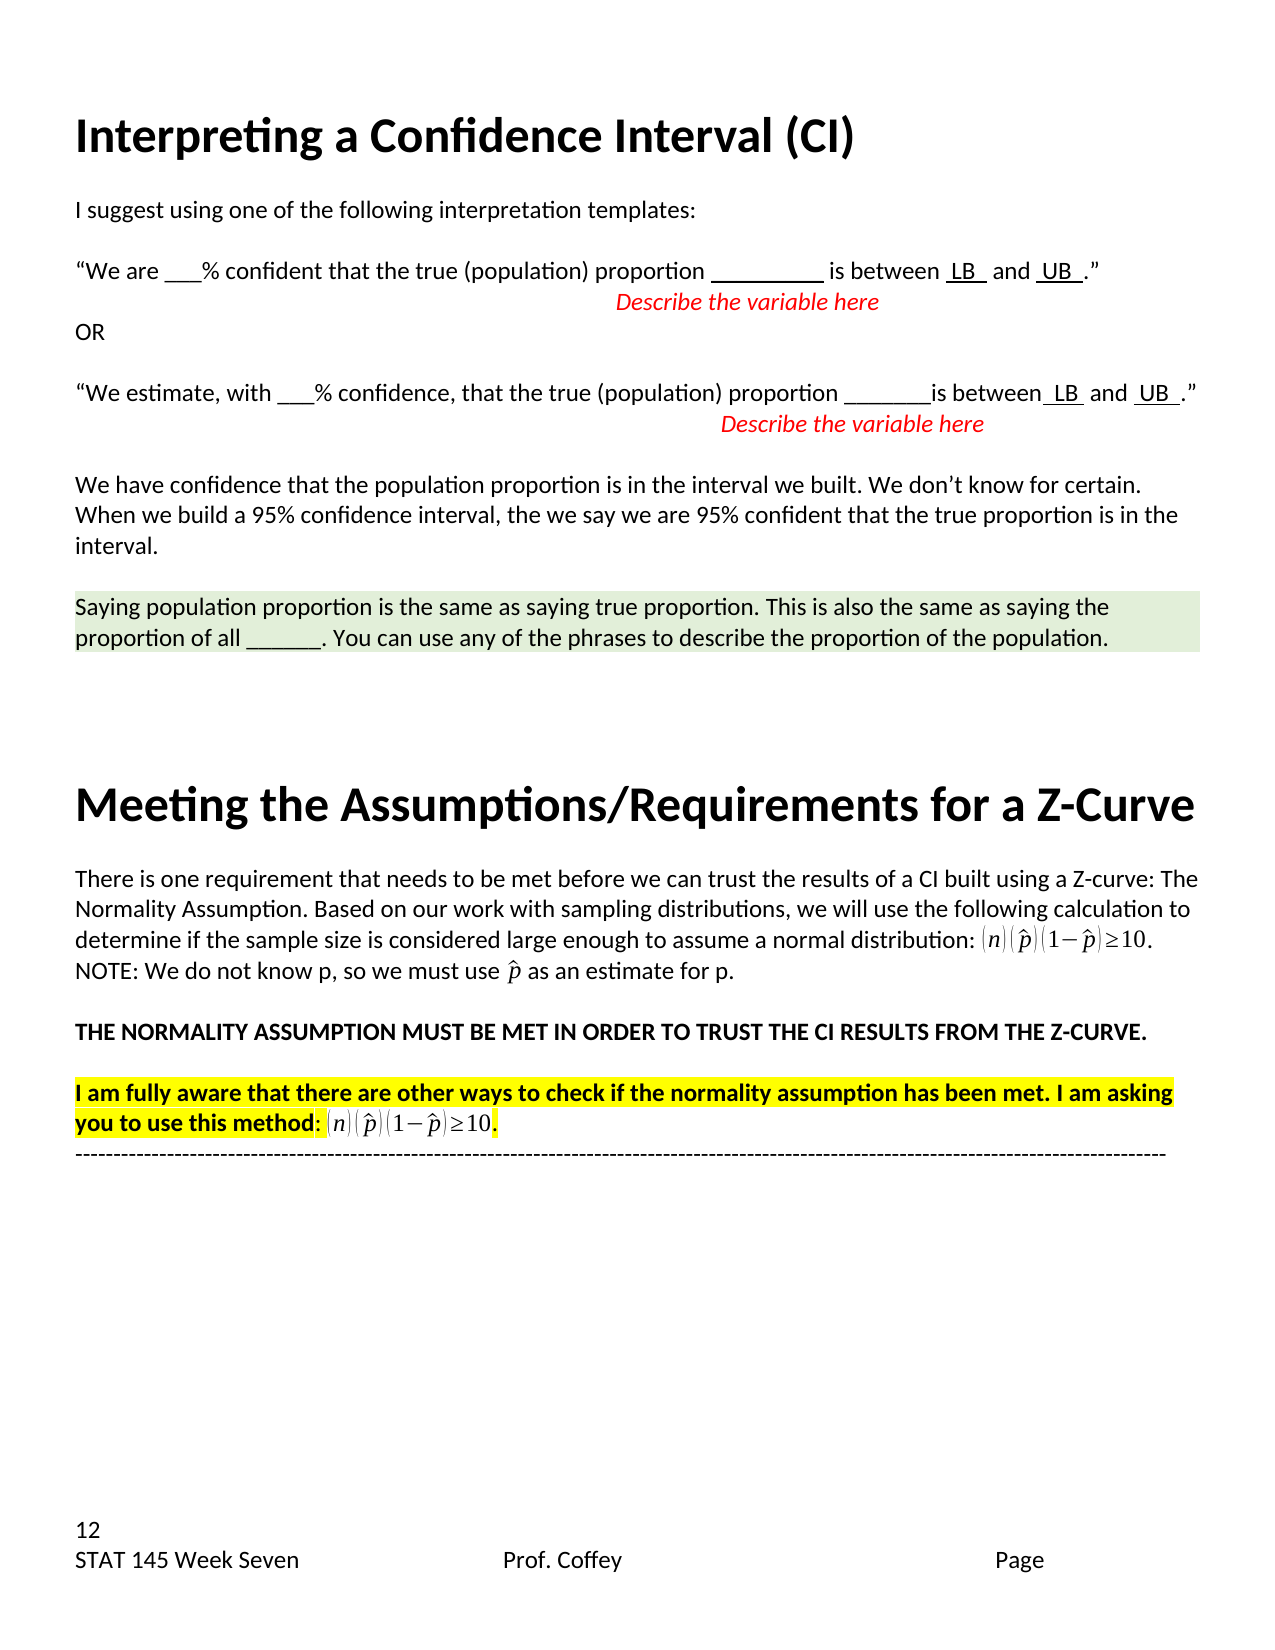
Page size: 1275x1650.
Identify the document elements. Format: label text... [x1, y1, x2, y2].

text Saying population proportion is the same as saying true proportion. This is also the same as saying the proportion of all ______. You can use any of the phrases to describe the proportion of the population. [75, 591, 1200, 652]
text OR [75, 316, 1200, 347]
text ----------------------------------------------------------------------------------------------------------------------------------------------- [75, 1138, 1200, 1168]
text THE NORMALITY ASSUMPTION MUST BE MET IN ORDER TO TRUST THE CI RESULTS FROM THE Z-CURVE. [75, 1016, 1200, 1046]
text I suggest using one of the following interpretation templates: [75, 194, 1200, 225]
text There is one requirement that needs to be met before we can trust the results of a CI built using a Z-curve: The Normality Assumption. Based on our work with sampling distributions, we will use the following calculation to determine if the sample size is considered large enough to assume a normal distribution: . [75, 863, 1200, 955]
text Describe the variable here [75, 286, 1200, 316]
text “We are ___% confident that the true (population) proportion _________ is between LB and UB .” [75, 255, 1200, 286]
text We have confidence that the population proportion is in the interval we built. We don’t know for certain. When we build a 95% confidence interval, the we say we are 95% confident that the true proportion is in the interval. [75, 469, 1200, 561]
text NOTE: We do not know p, so we must use as an estimate for p. [75, 955, 1200, 985]
text “We estimate, with ___% confidence, that the true (population) proportion _______is between LB and UB .” [75, 377, 1200, 408]
text Describe the variable here [75, 408, 1200, 438]
subtitle Interpreting a Confidence Interval (CI) [75, 104, 1200, 165]
text I am fully aware that there are other ways to check if the normality assumption has been met. I am asking you to use this method: . [75, 1077, 1200, 1138]
subtitle Meeting the Assumptions/Requirements for a Z-Curve [75, 773, 1200, 834]
